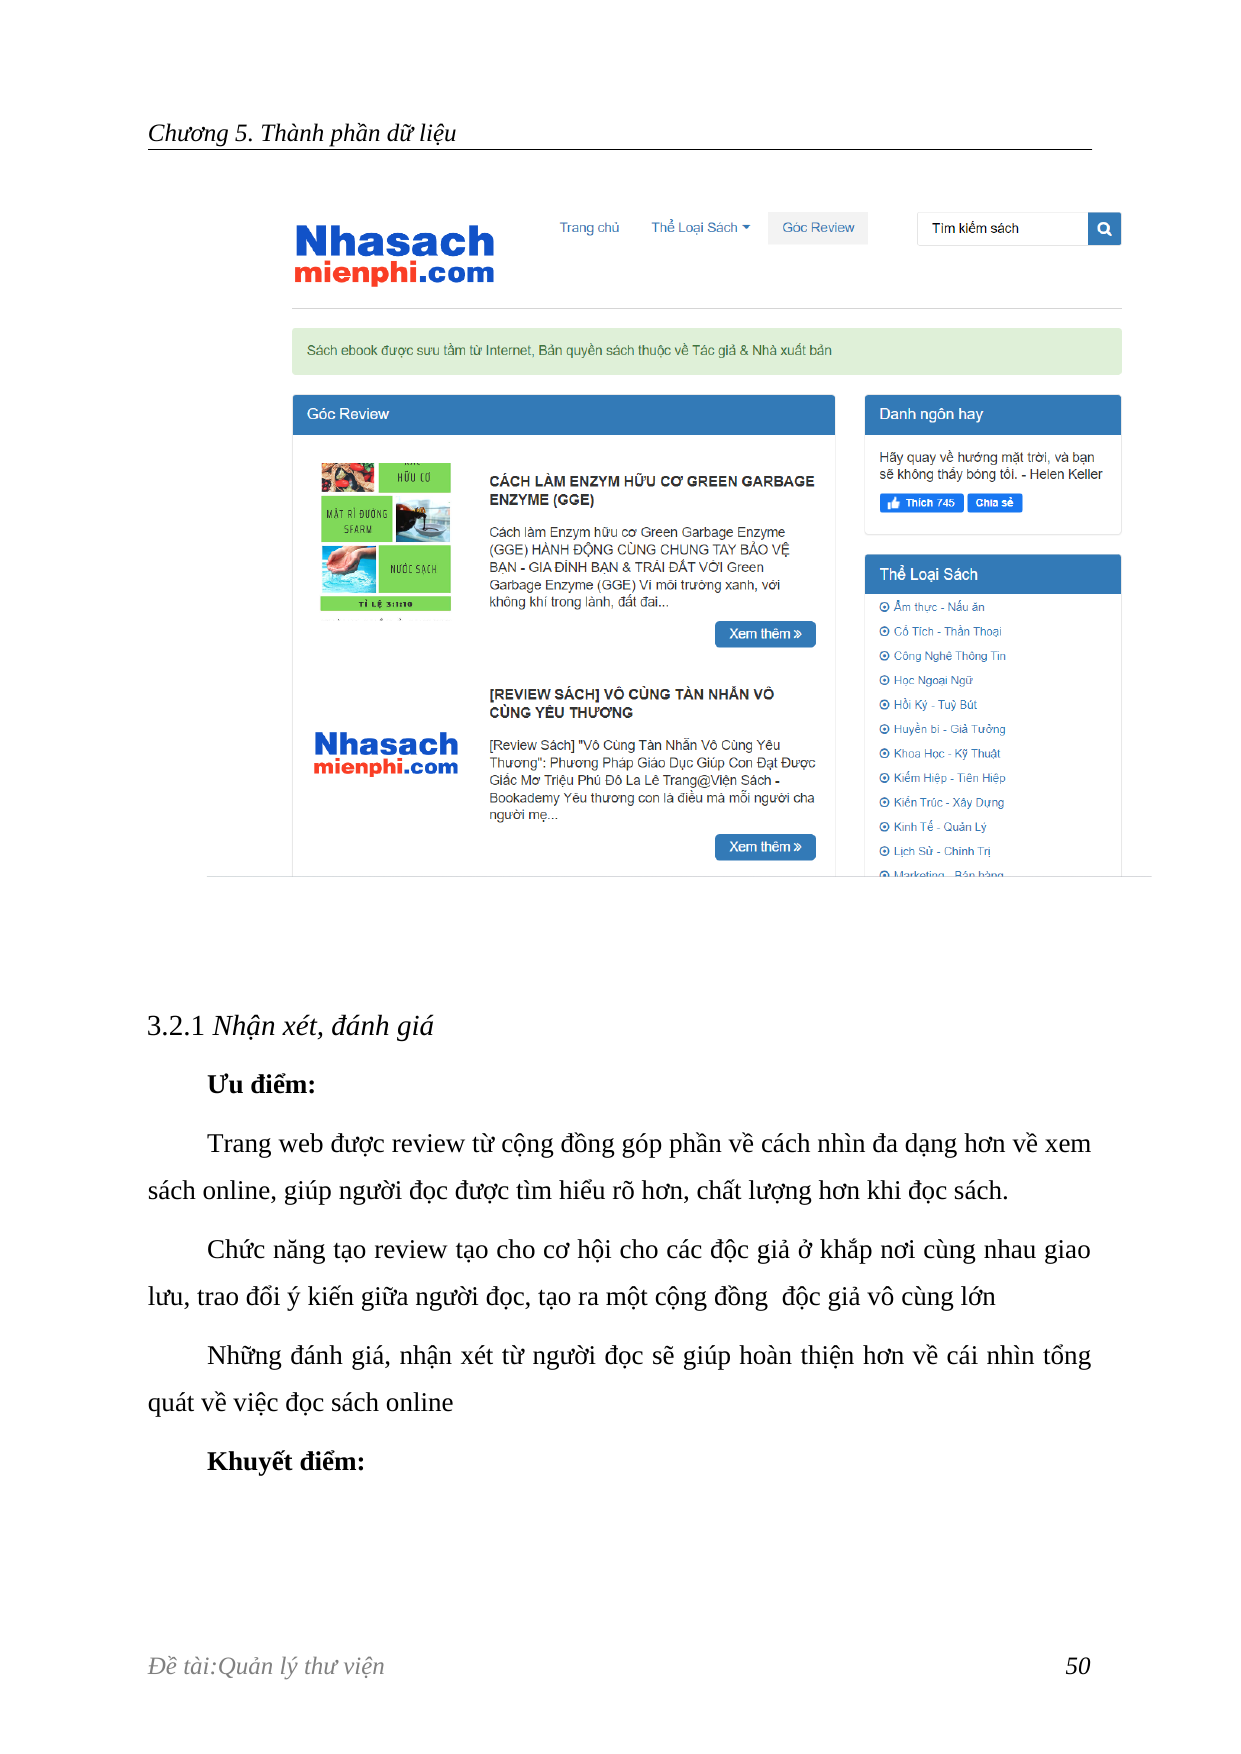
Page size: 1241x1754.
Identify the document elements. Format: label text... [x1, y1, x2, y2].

text Trang web được review từ cộng đồng góp phần về cách nhìn đa dạng hơn về xem sách online, giúp người đọc được tìm hiểu rõ hơn, chất lượng hơn khi đọc sách. [148, 1128, 1092, 1205]
subtitle Nhận xét, đánh giá [147, 1002, 1092, 1043]
text Ưu điểm: [148, 1068, 1092, 1099]
text Khuyết điểm: [148, 1445, 1092, 1476]
text Những đánh giá, nhận xét từ người đọc sẽ giúp hoàn thiện hơn về cái nhìn tổng quát về việc đọc sách online [148, 1339, 1092, 1417]
text Chức năng tạo review tạo cho cơ hội cho các độc giả ở khắp nơi cùng nhau giao lưu, trao đổi ý kiến giữa người đọc, tạo ra một cộng đồng độc giả vô cùng lớn [148, 1233, 1092, 1311]
picture [206, 206, 1152, 877]
